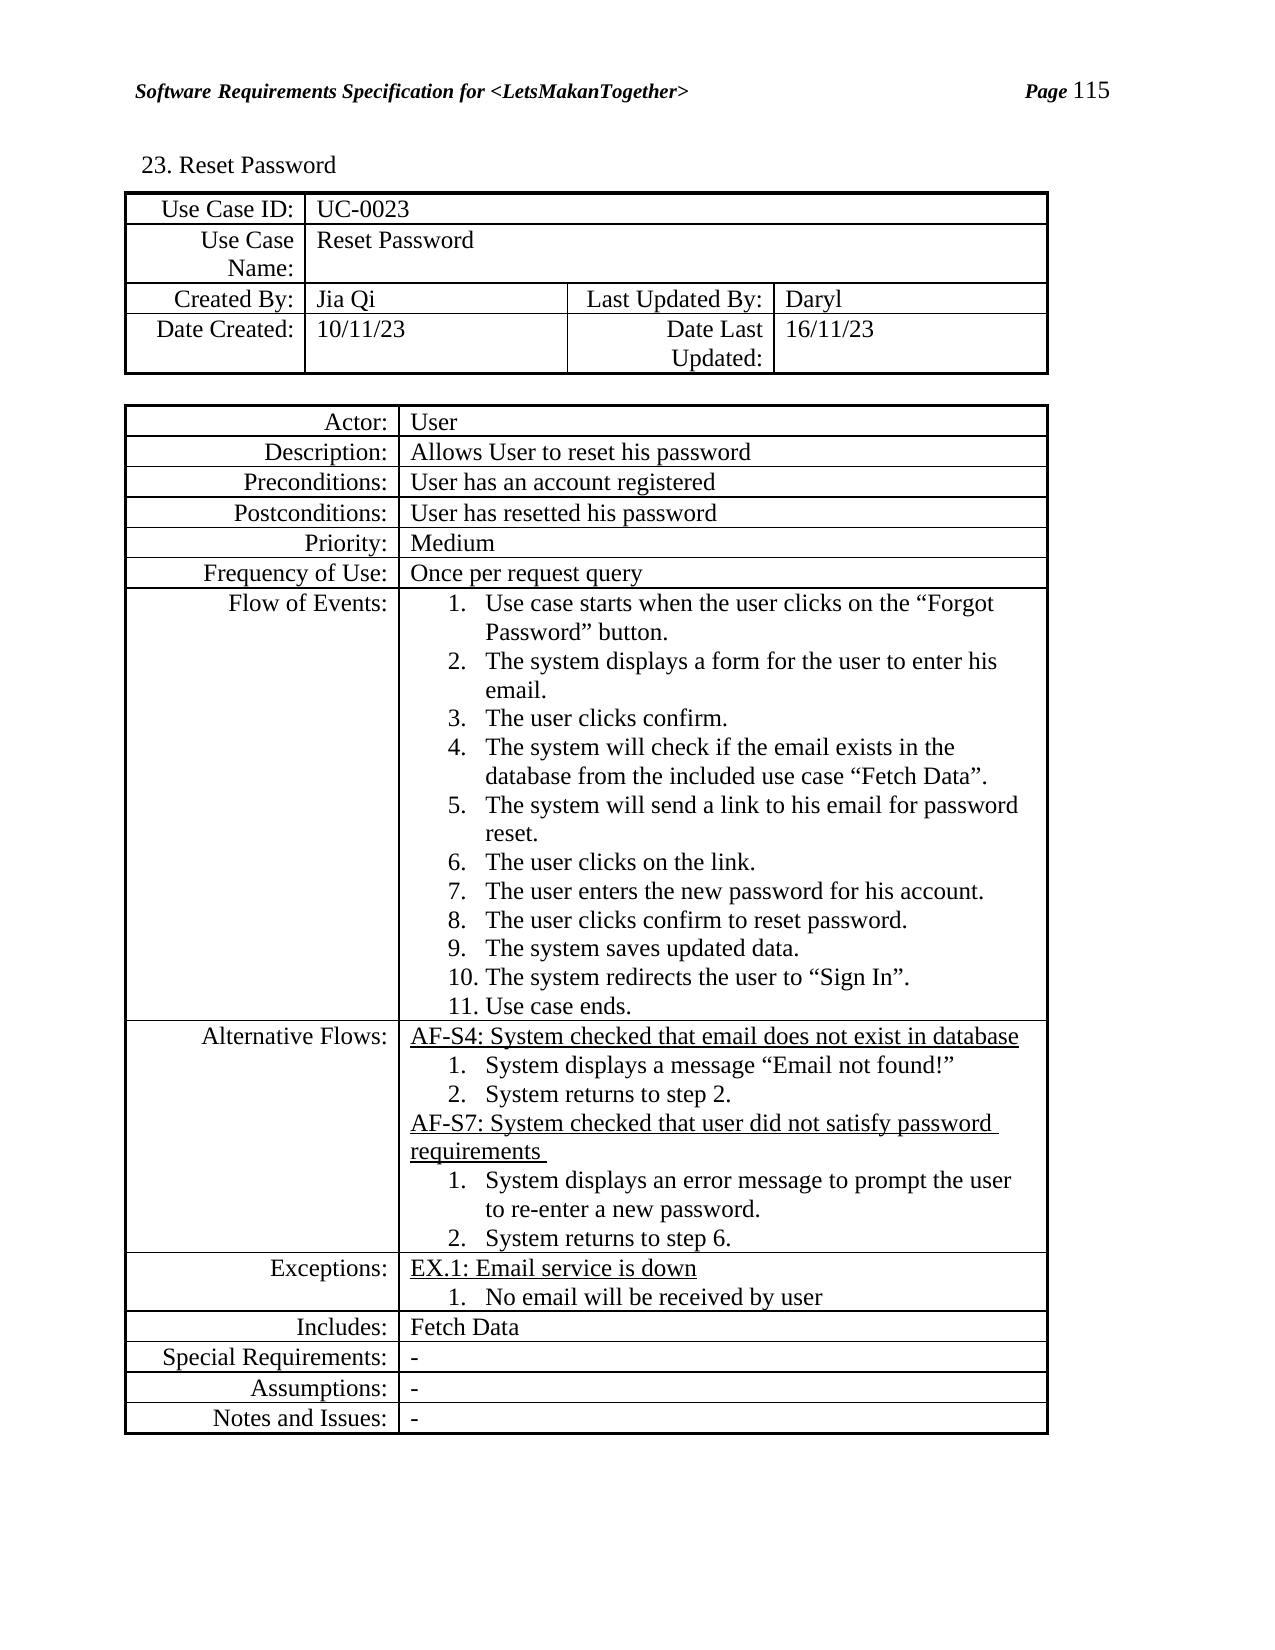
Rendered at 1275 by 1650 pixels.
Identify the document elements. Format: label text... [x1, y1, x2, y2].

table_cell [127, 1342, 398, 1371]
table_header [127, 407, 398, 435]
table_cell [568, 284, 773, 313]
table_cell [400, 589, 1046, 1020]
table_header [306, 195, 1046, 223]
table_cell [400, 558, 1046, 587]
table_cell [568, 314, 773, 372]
text 23. Reset Password [135, 150, 1140, 179]
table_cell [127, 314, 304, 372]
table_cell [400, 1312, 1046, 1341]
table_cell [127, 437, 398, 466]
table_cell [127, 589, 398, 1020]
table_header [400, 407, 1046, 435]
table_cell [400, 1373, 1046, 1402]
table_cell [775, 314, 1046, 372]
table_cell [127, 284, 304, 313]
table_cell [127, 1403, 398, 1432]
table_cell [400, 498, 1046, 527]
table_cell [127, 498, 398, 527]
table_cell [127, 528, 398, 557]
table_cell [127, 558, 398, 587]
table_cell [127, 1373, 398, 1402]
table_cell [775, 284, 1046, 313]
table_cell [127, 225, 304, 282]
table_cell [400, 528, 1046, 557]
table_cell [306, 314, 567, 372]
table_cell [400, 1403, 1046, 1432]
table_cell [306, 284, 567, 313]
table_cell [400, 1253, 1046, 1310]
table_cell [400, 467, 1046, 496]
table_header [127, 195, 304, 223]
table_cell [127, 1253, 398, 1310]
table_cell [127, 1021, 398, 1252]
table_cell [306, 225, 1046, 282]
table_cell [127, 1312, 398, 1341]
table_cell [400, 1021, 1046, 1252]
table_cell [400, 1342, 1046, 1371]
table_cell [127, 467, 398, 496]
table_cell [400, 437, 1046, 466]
